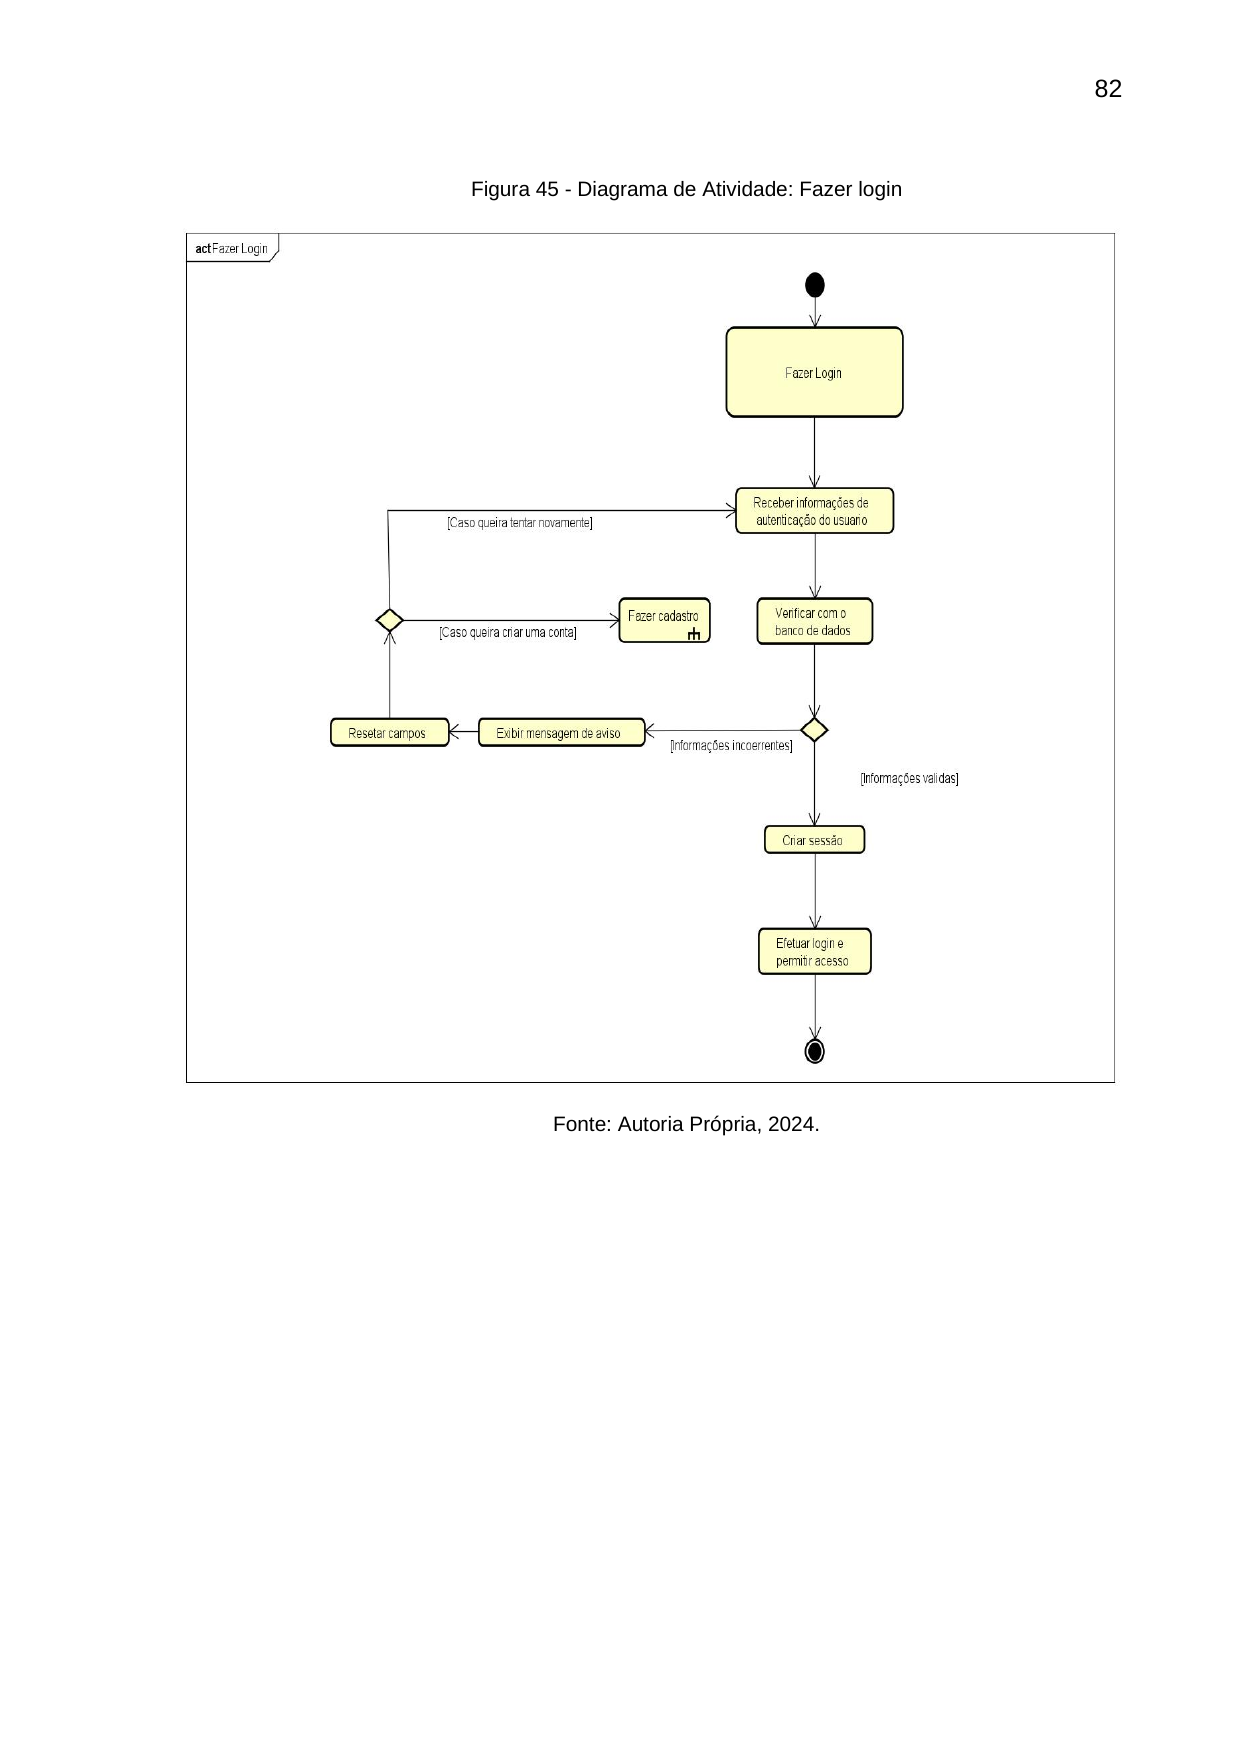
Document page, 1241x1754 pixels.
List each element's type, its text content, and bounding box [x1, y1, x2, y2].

picture [177, 222, 1123, 1093]
text Figura 45 - Diagrama de Atividade: Fazer login [177, 177, 1122, 201]
text Fonte: Autoria Própria, 2024. [177, 1112, 1122, 1136]
